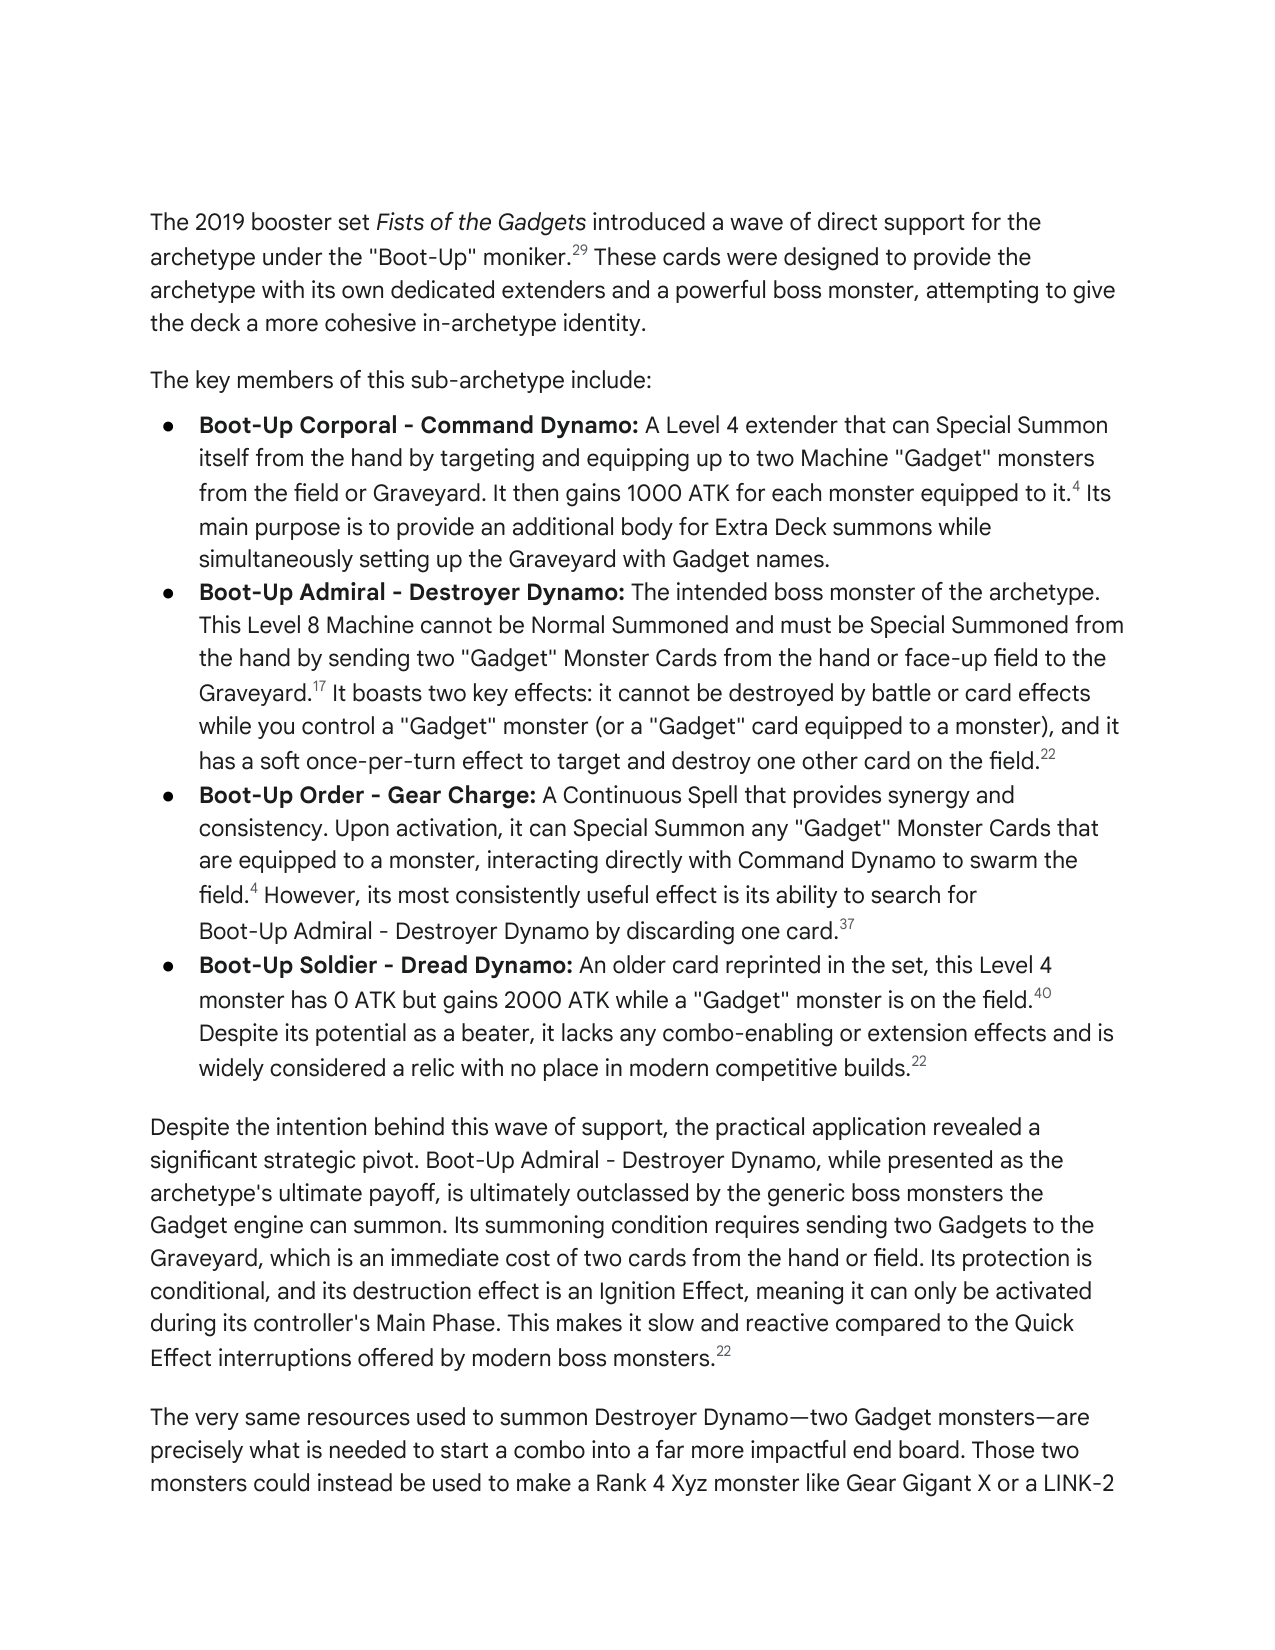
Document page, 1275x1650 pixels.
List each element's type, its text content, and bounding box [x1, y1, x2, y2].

list Boot-Up Soldier - Dread Dynamo: An older card reprinted in the set, this Level 4 monster has 0 ATK but gains 2000 ATK while a "Gadget" monster is on the field.40 Despite its potential as a beater, it lacks any combo-enabling or extension effects and is widely considered a relic with no place in modern competitive builds.22 [161, 951, 1125, 1084]
text The key members of this sub-archetype include: [150, 367, 1125, 395]
list Boot-Up Corporal - Command Dynamo: A Level 4 extender that can Special Summon itself from the hand by targeting and equipping up to two Machine "Gadget" monsters from the field or Graveyard. It then gains 1000 ATK for each monster equipped to it.4 Its main purpose is to provide an additional body for Extra Deck summons while simultaneously setting up the Graveyard with Gadget names. [161, 412, 1125, 574]
list Boot-Up Order - Gear Charge: A Continuous Spell that provides synergy and consistency. Upon activation, it can Special Summon any "Gadget" Monster Cards that are equipped to a monster, interacting directly with Command Dynamo to swarm the field.4 However, its most consistently useful effect is its ability to search for Boot-Up Admiral - Destroyer Dynamo by discarding one card.37 [161, 781, 1125, 947]
text Despite the intention behind this wave of support, the practical application revealed a significant strategic pivot. Boot-Up Admiral - Destroyer Dynamo, while presented as the archetype's ultimate payoff, is ultimately outclassed by the generic boss monsters the Gadget engine can summon. Its summoning condition requires sending two Gadgets to the Graveyard, which is an immediate cost of two cards from the hand or field. Its protection is conditional, and its destruction effect is an Ignition Effect, meaning it can only be activated during its controller's Main Phase. This makes it slow and reactive compared to the Quick Effect interruptions offered by modern boss monsters.22 [150, 1113, 1125, 1374]
list Boot-Up Admiral - Destroyer Dynamo: The intended boss monster of the archetype. This Level 8 Machine cannot be Normal Summoned and must be Special Summoned from the hand by sending two "Gadget" Monster Cards from the hand or face-up field to the Graveyard.17 It boasts two key effects: it cannot be destroyed by battle or card effects while you control a "Gadget" monster (or a "Gadget" card equipped to a monster), and it has a soft once-per-turn effect to target and destroy one other card on the field.22 [161, 578, 1125, 777]
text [150, 1403, 1125, 1498]
text The 2019 booster set Fists of the Gadgets introduced a wave of direct support for the archetype under the "Boot-Up" moniker.29 These cards were designed to provide the archetype with its own dedicated extenders and a powerful boss monster, attempting to give the deck a more cohesive in-archetype identity. [150, 208, 1125, 338]
